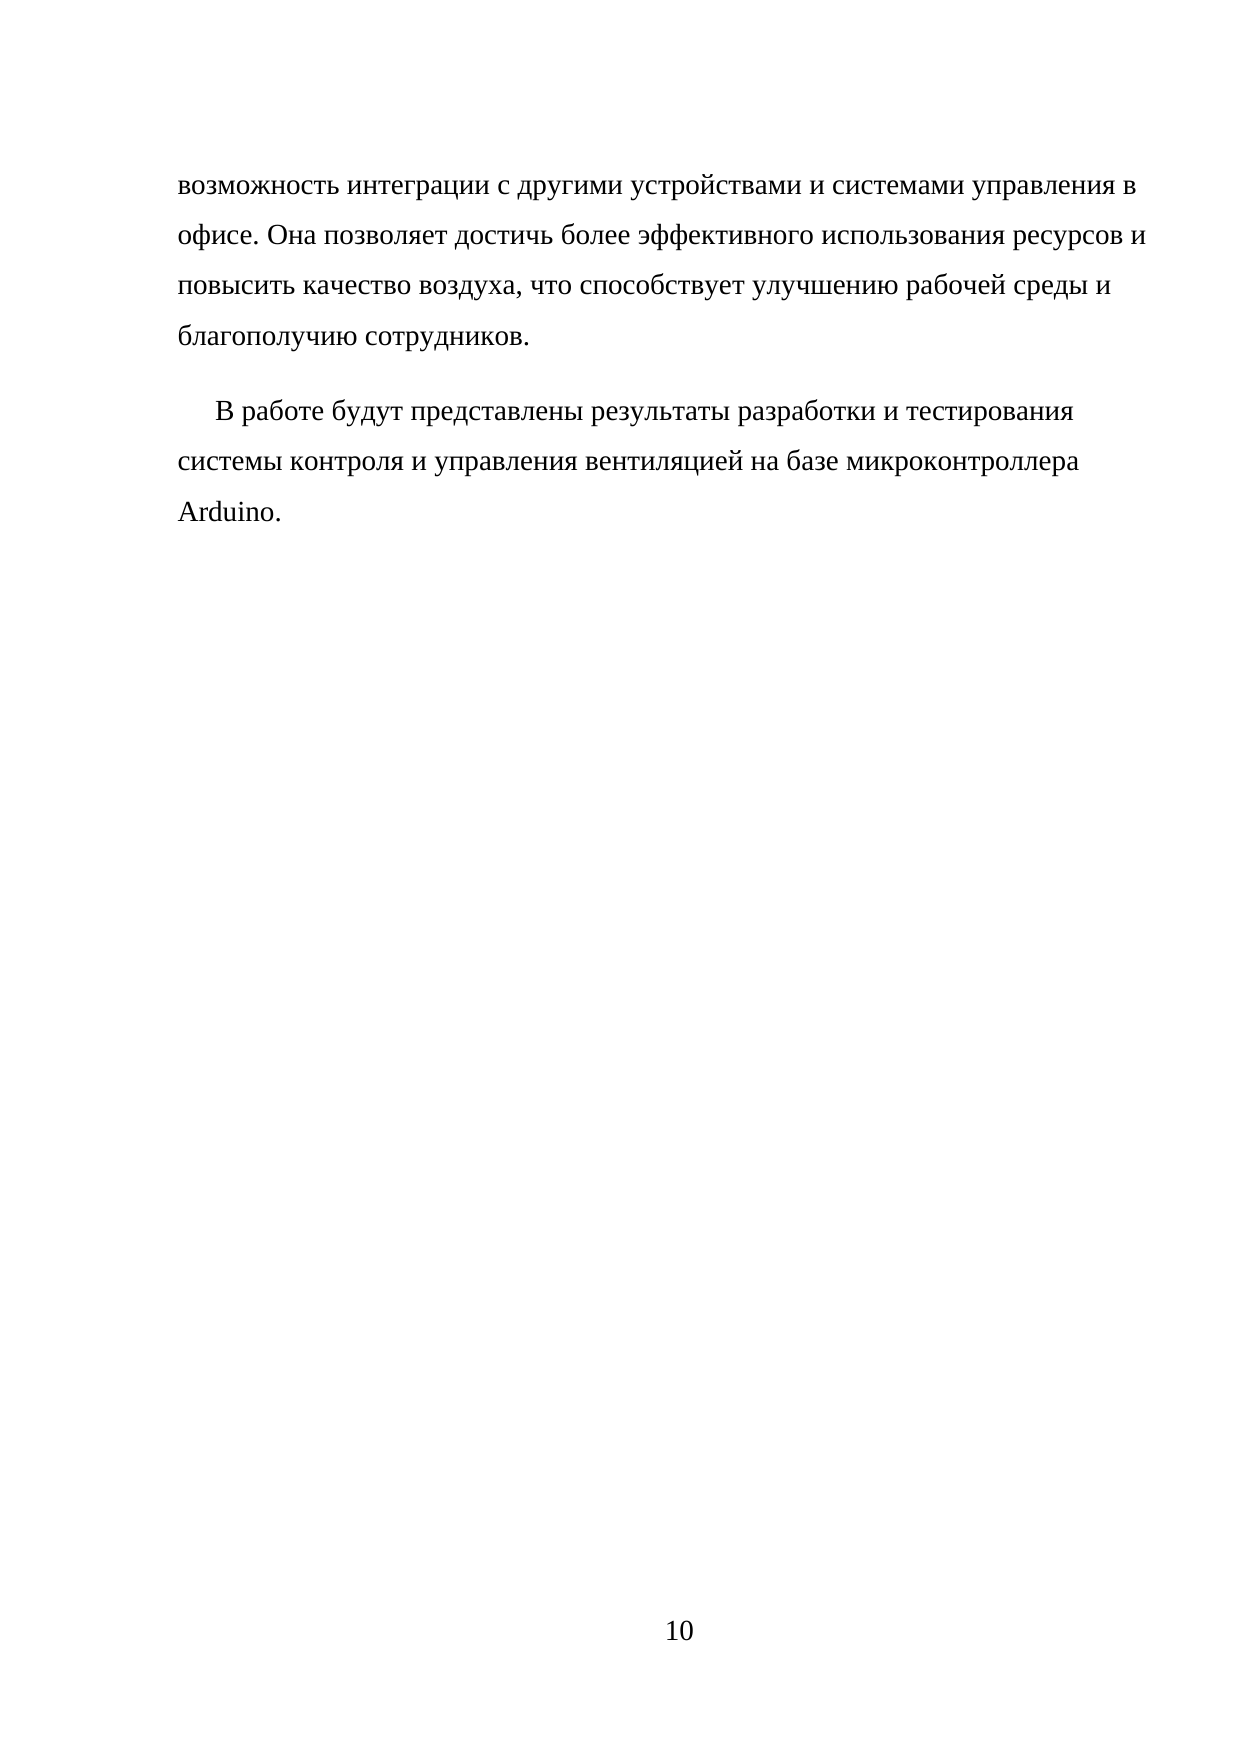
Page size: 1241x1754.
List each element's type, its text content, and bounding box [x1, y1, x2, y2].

text В работе будут представлены результаты разработки и тестирования системы контроля и управления вентиляцией на базе микроконтроллера Arduino. [177, 393, 1181, 527]
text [177, 167, 1181, 351]
